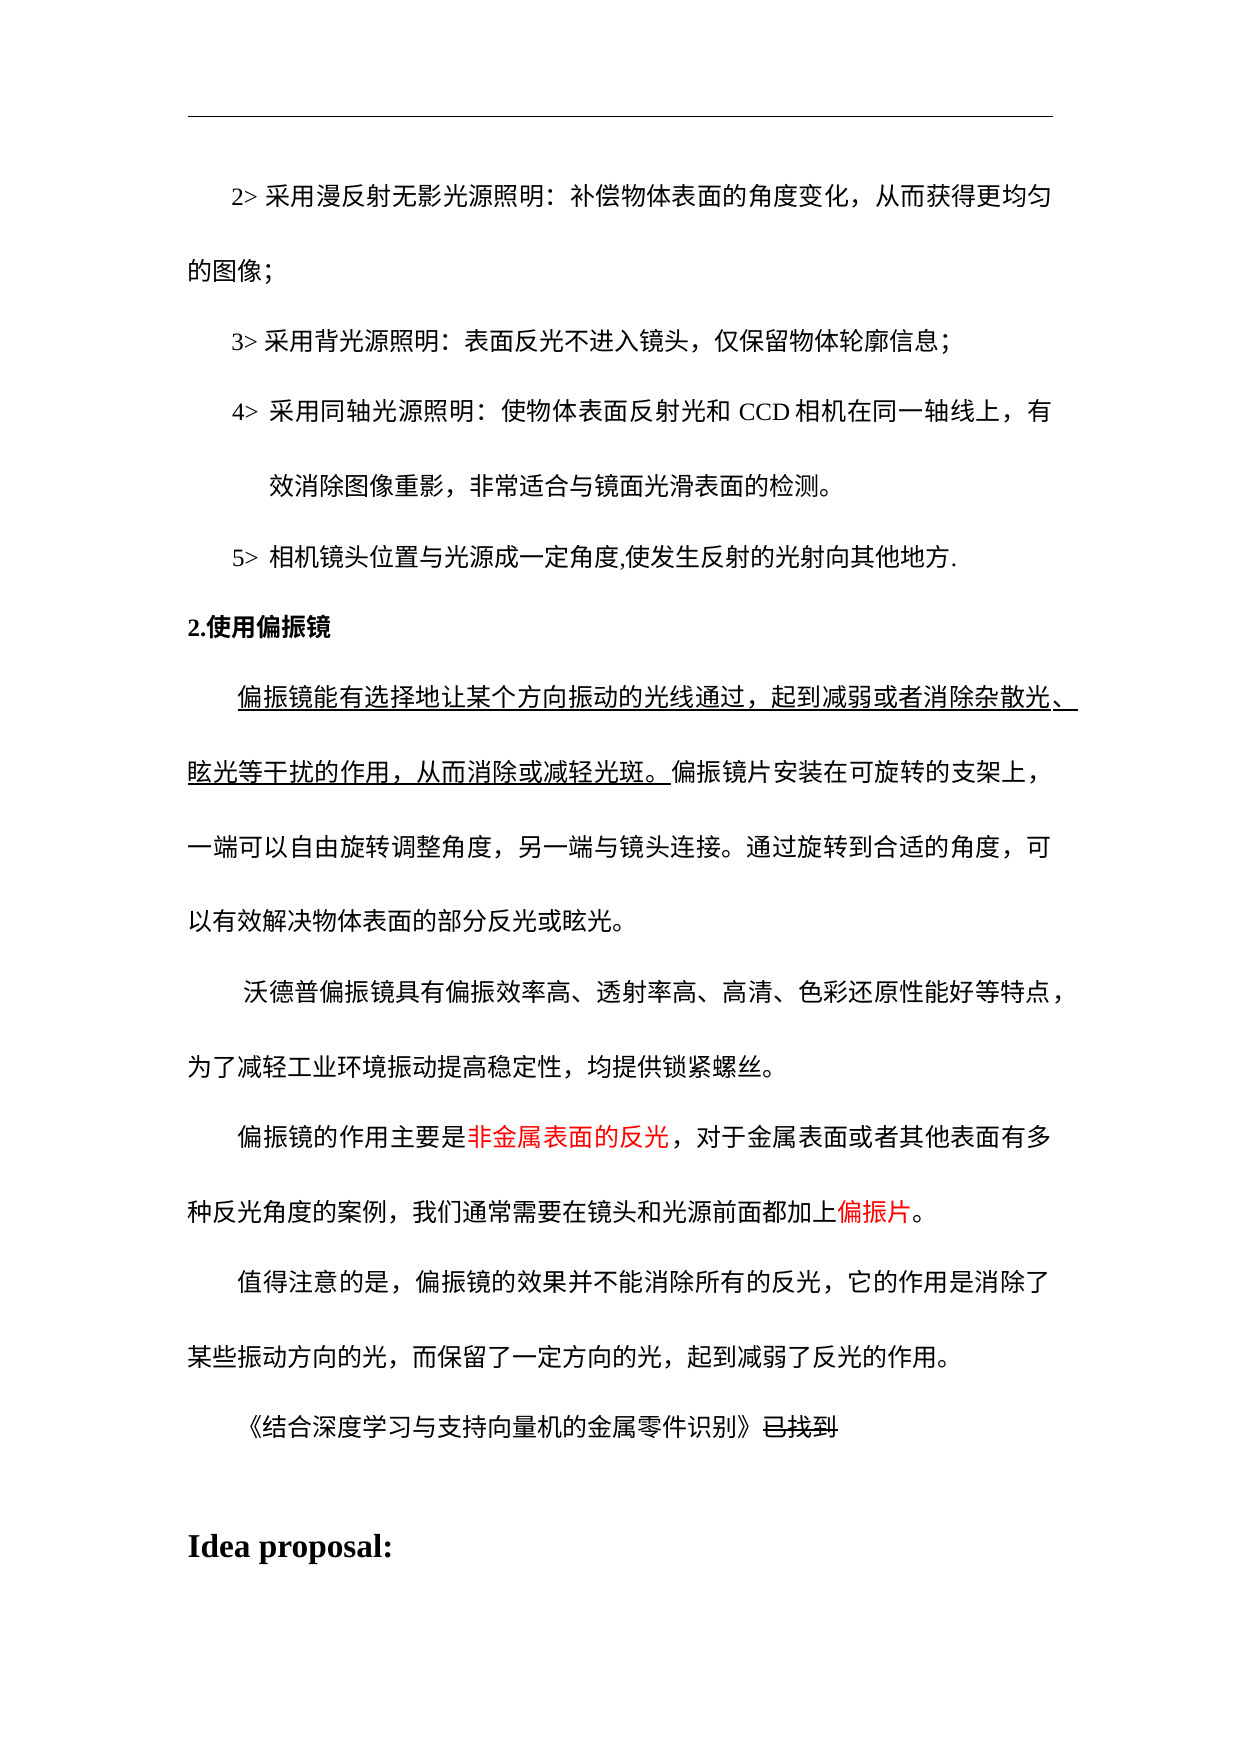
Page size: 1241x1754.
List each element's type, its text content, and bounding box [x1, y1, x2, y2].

list 相机镜头位置与光源成一定角度,使发生反射的光射向其他地方. [232, 523, 1053, 588]
list 采用同轴光源照明：使物体表面反射光和CCD相机在同一轴线上，有效消除图像重影，非常适合与镜面光滑表面的检测。 [232, 377, 1053, 517]
text 偏振镜的作用主要是非金属表面的反光，对于金属表面或者其他表面有多种反光角度的案例，我们通常需要在镜头和光源前面都加上偏振片。 [187, 1103, 1053, 1243]
text 2.使用偏振镜 [187, 593, 1053, 658]
title Idea proposal: [187, 1513, 1053, 1578]
text 值得注意的是，偏振镜的效果并不能消除所有的反光，它的作用是消除了某些振动方向的光，而保留了一定方向的光，起到减弱了反光的作用。 [187, 1248, 1053, 1388]
text 偏振镜能有选择地让某个方向振动的光线通过，起到减弱或者消除杂散光、眩光等干扰的作用，从而消除或减轻光斑。偏振镜片安装在可旋转的支架上，一端可以自由旋转调整角度，另一端与镜头连接。通过旋转到合适的角度，可以有效解决物体表面的部分反光或眩光。 [187, 663, 1053, 952]
text 沃德普偏振镜具有偏振效率高、透射率高、高清、色彩还原性能好等特点，为了减轻工业环境振动提高稳定性，均提供锁紧螺丝。 [187, 958, 1053, 1098]
text 3> 采用背光源照明：表面反光不进入镜头，仅保留物体轮廓信息； [187, 307, 1053, 372]
text 《结合深度学习与支持向量机的金属零件识别》已找到 [187, 1393, 1053, 1458]
text 2> 采用漫反射无影光源照明：补偿物体表面的角度变化，从而获得更均匀的图像； [187, 162, 1053, 302]
